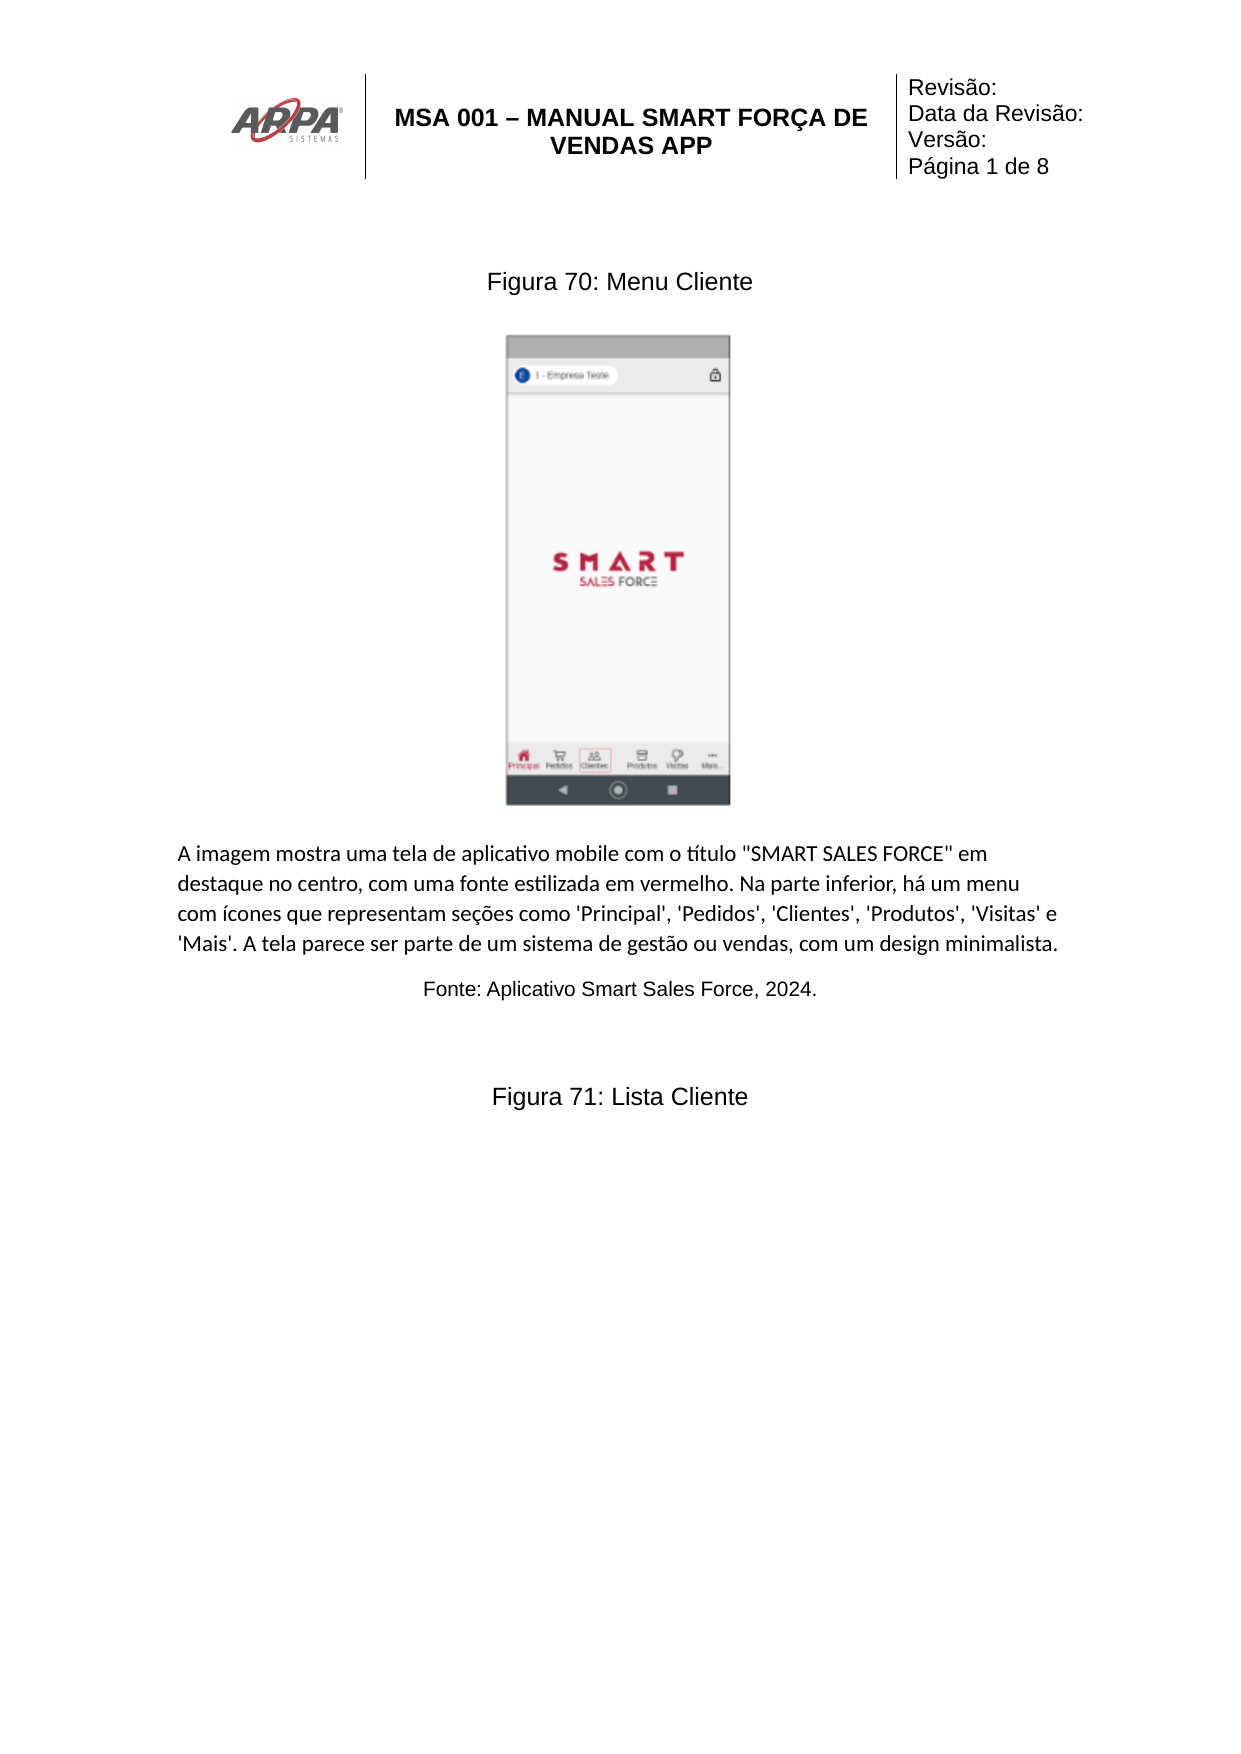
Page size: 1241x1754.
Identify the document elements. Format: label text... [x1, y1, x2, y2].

text Fonte: Aplicativo Smart Sales Force, 2024. [177, 976, 1063, 1000]
text Figura 70: Menu Cliente [177, 267, 1063, 296]
text A imagem mostra uma tela de aplicativo mobile com o título "SMART SALES FORCE" em destaque no centro, com uma fonte estilizada em vermelho. Na parte inferior, há um menu com ícones que representam seções como 'Principal', 'Pedidos', 'Clientes', 'Produtos', 'Visitas' e 'Mais'. A tela parece ser parte de um sistema de gestão ou vendas, com um design minimalista. [177, 839, 1063, 958]
picture [498, 326, 743, 809]
picture [231, 98, 343, 147]
text Figura 71: Lista Cliente [177, 1082, 1063, 1110]
